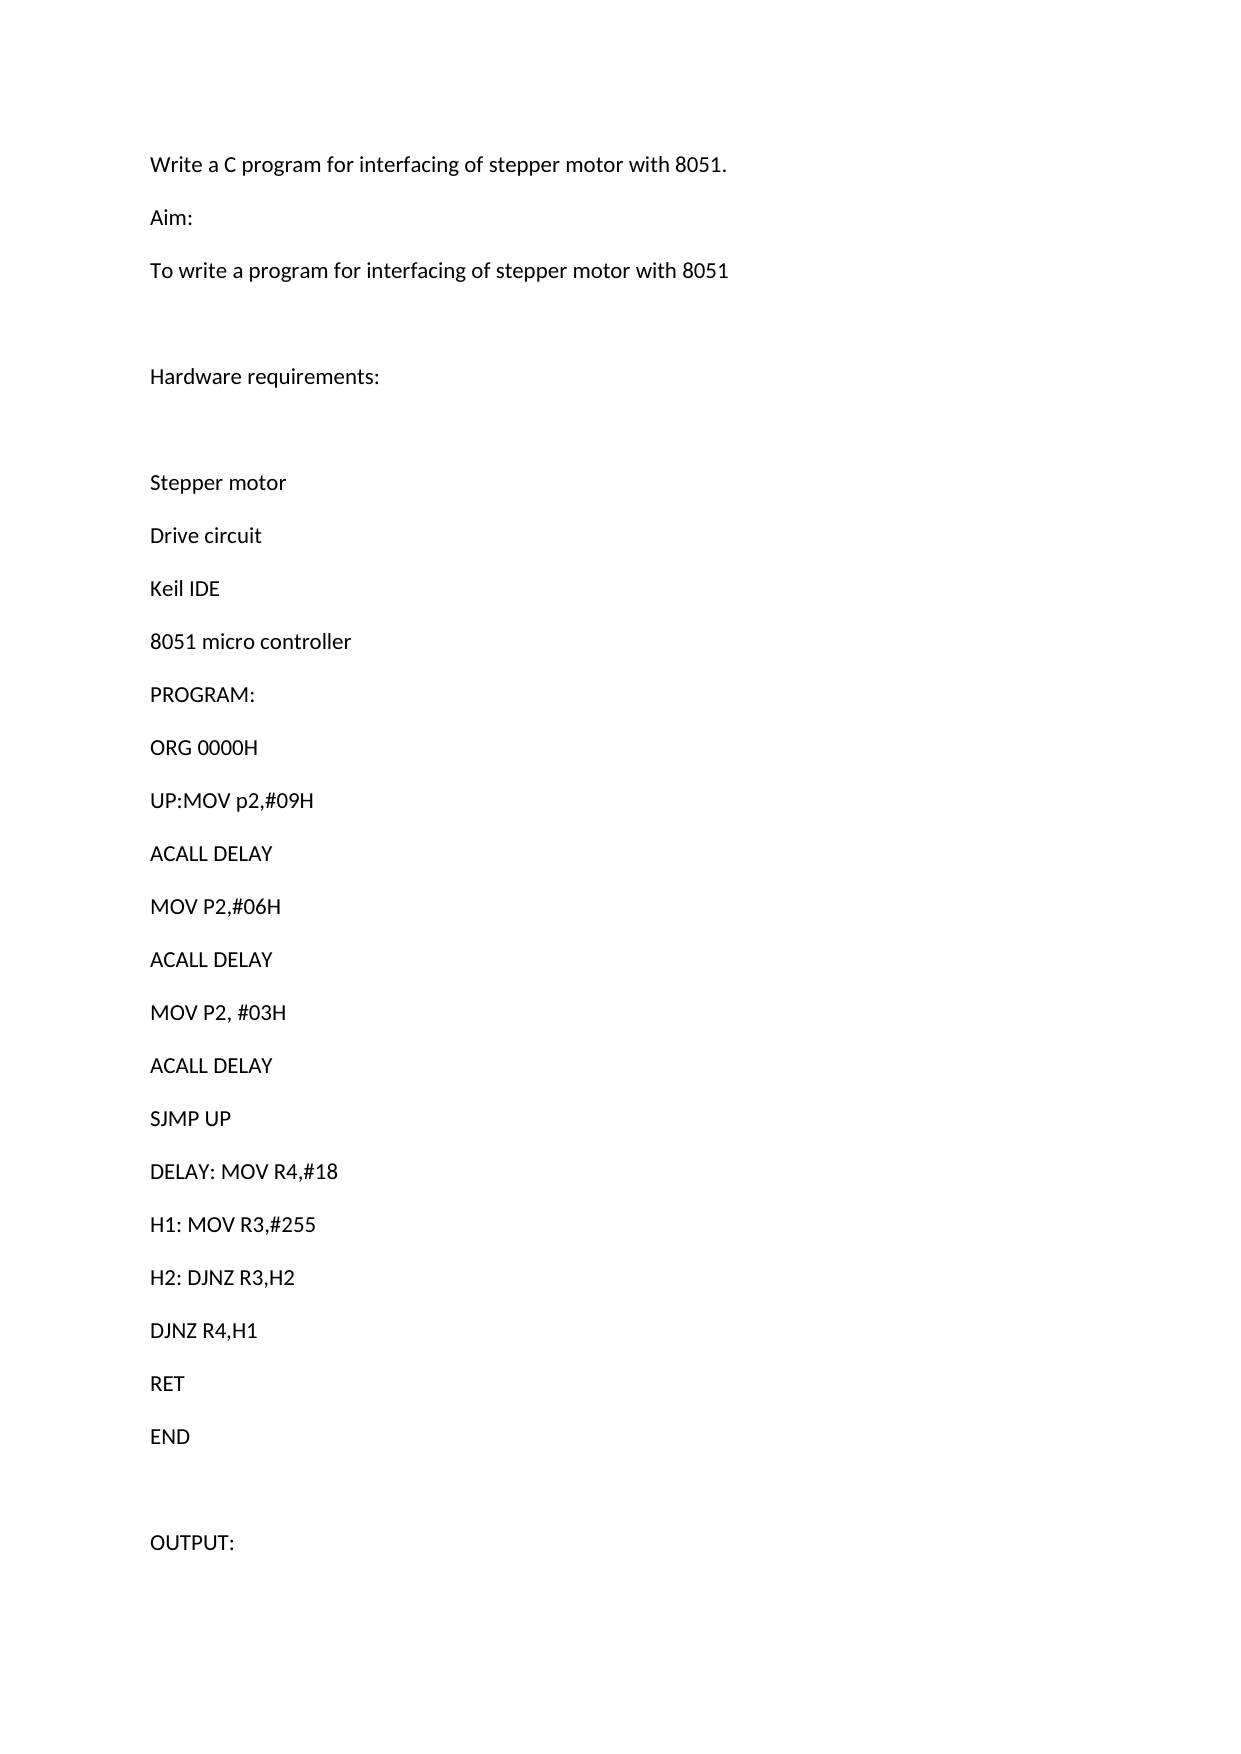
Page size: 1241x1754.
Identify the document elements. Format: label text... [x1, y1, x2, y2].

text MOV P2,#06H [150, 892, 1090, 920]
text H2: DJNZ R3,H2 [150, 1263, 1090, 1291]
text To write a program for interfacing of stepper motor with 8051 [150, 256, 1090, 284]
text Aim: [150, 203, 1090, 231]
text PROGRAM: [150, 680, 1090, 708]
text SJMP UP [150, 1104, 1090, 1132]
text UP:MOV p2,#09H [150, 786, 1090, 814]
text ACALL DELAY [150, 945, 1090, 973]
text ACALL DELAY [150, 1051, 1090, 1079]
text Keil IDE [150, 574, 1090, 602]
text DELAY: MOV R4,#18 [150, 1157, 1090, 1185]
text ORG 0000H [150, 733, 1090, 761]
text ACALL DELAY [150, 839, 1090, 867]
text OUTPUT: [150, 1528, 1090, 1557]
text DJNZ R4,H1 [150, 1316, 1090, 1344]
text Write a C program for interfacing of stepper motor with 8051. [150, 150, 1090, 178]
text RET [150, 1369, 1090, 1397]
text END [150, 1422, 1090, 1451]
text Drive circuit [150, 521, 1090, 549]
text Stepper motor [150, 468, 1090, 496]
text H1: MOV R3,#255 [150, 1210, 1090, 1238]
text Hardware requirements: [150, 362, 1090, 390]
text MOV P2, #03H [150, 998, 1090, 1026]
text 8051 micro controller [150, 627, 1090, 655]
